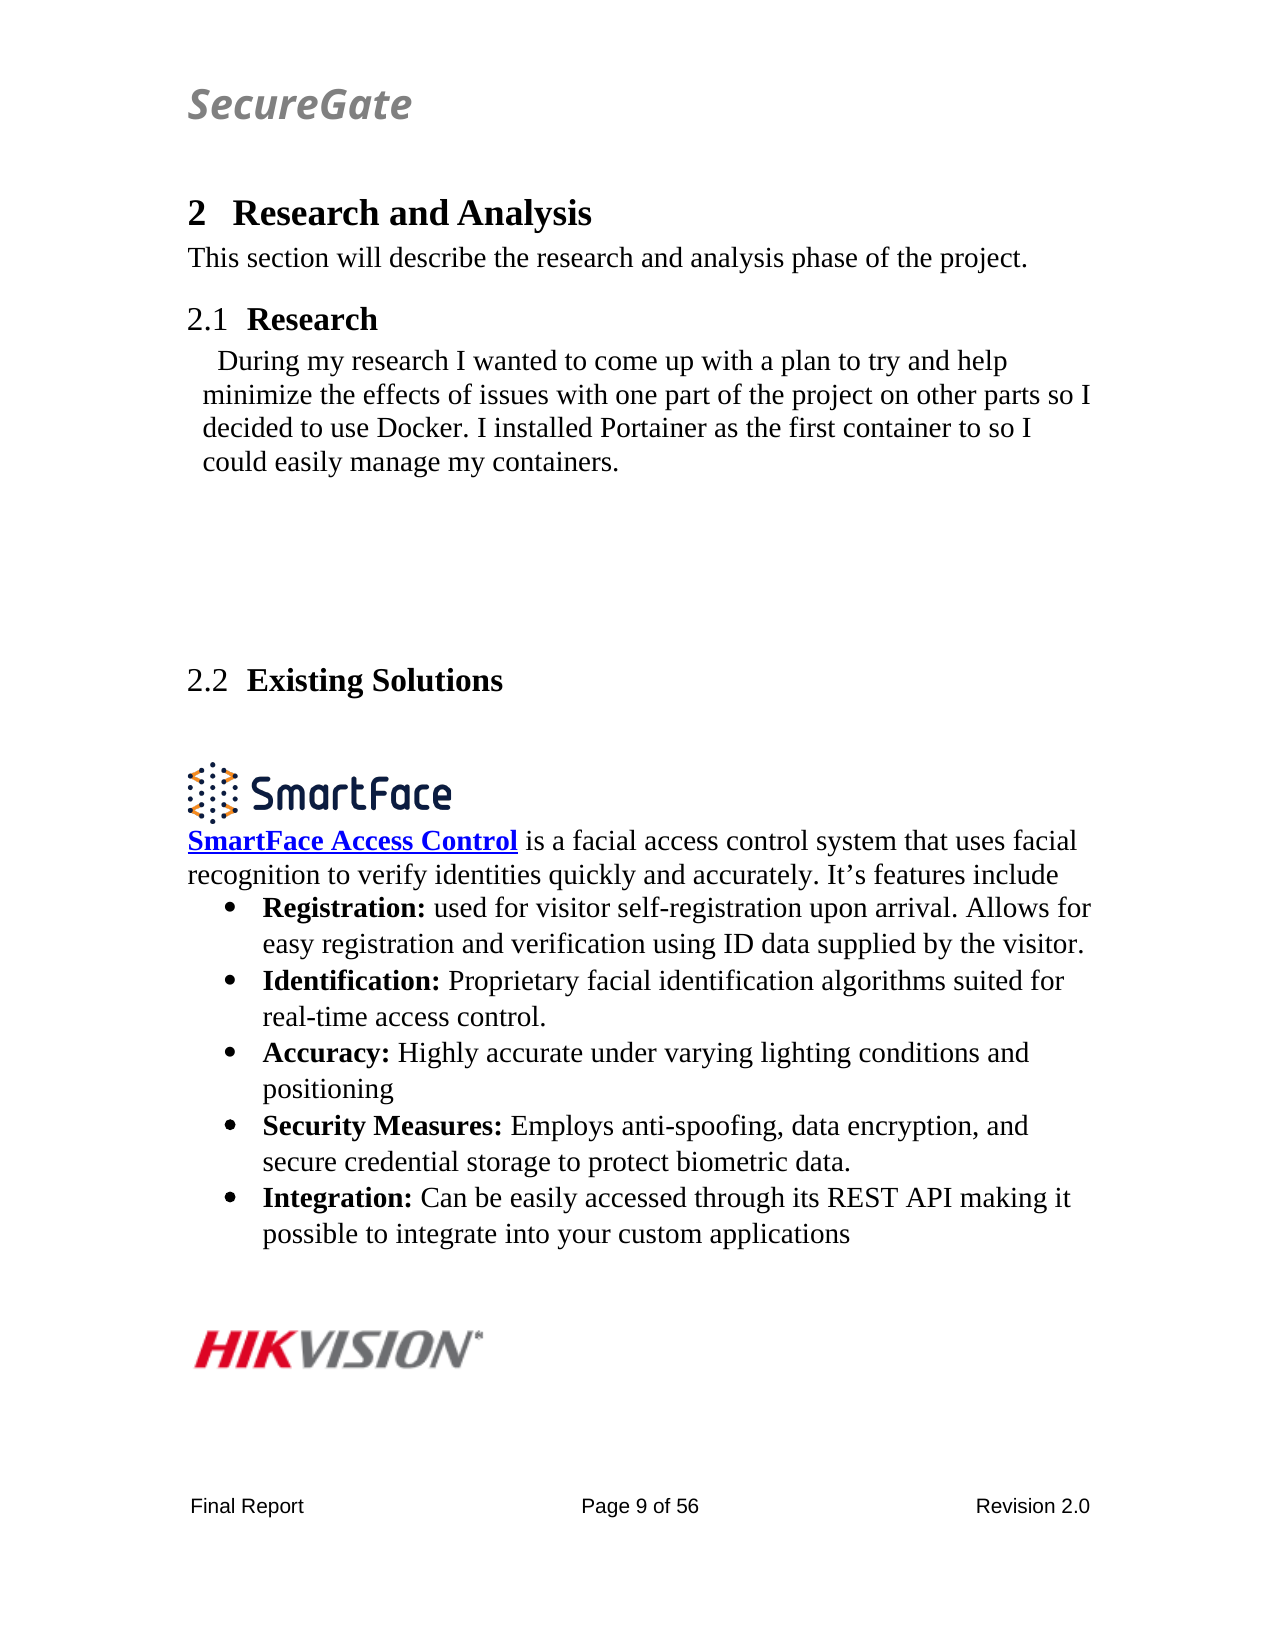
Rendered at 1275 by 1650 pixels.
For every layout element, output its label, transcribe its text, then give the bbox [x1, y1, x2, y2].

text During my research I wanted to come up with a plan to try and help minimize the effects of issues with one part of the project on other parts so I decided to use Docker. I installed Portainer as the first container to so I could easily manage my containers. [202, 343, 1093, 477]
subtitle Research [187, 299, 1093, 337]
list Accuracy: Highly accurate under varying lighting conditions and positioning [225, 1035, 1093, 1105]
list Registration: used for visitor self-registration upon arrival. Allows for easy registration and verification using ID data supplied by the visitor. [225, 890, 1093, 960]
list Integration: Can be easily accessed through its REST API making it possible to integrate into your custom applications [225, 1180, 1093, 1250]
list Identification: Proprietary facial identification algorithms suited for real-time access control. [225, 963, 1093, 1033]
picture [187, 1321, 491, 1382]
subtitle Research and Analysis [187, 191, 1093, 234]
subtitle Existing Solutions [187, 661, 1093, 699]
picture [187, 762, 452, 824]
text SmartFace Access Control is a facial access control system that uses facial recognition to verify identities quickly and accurately. It’s features include [187, 823, 1093, 890]
list Security Measures: Employs anti-spoofing, data encryption, and secure credential storage to protect biometric data. [225, 1108, 1093, 1177]
text This section will describe the research and analysis phase of the project. [187, 240, 1093, 274]
